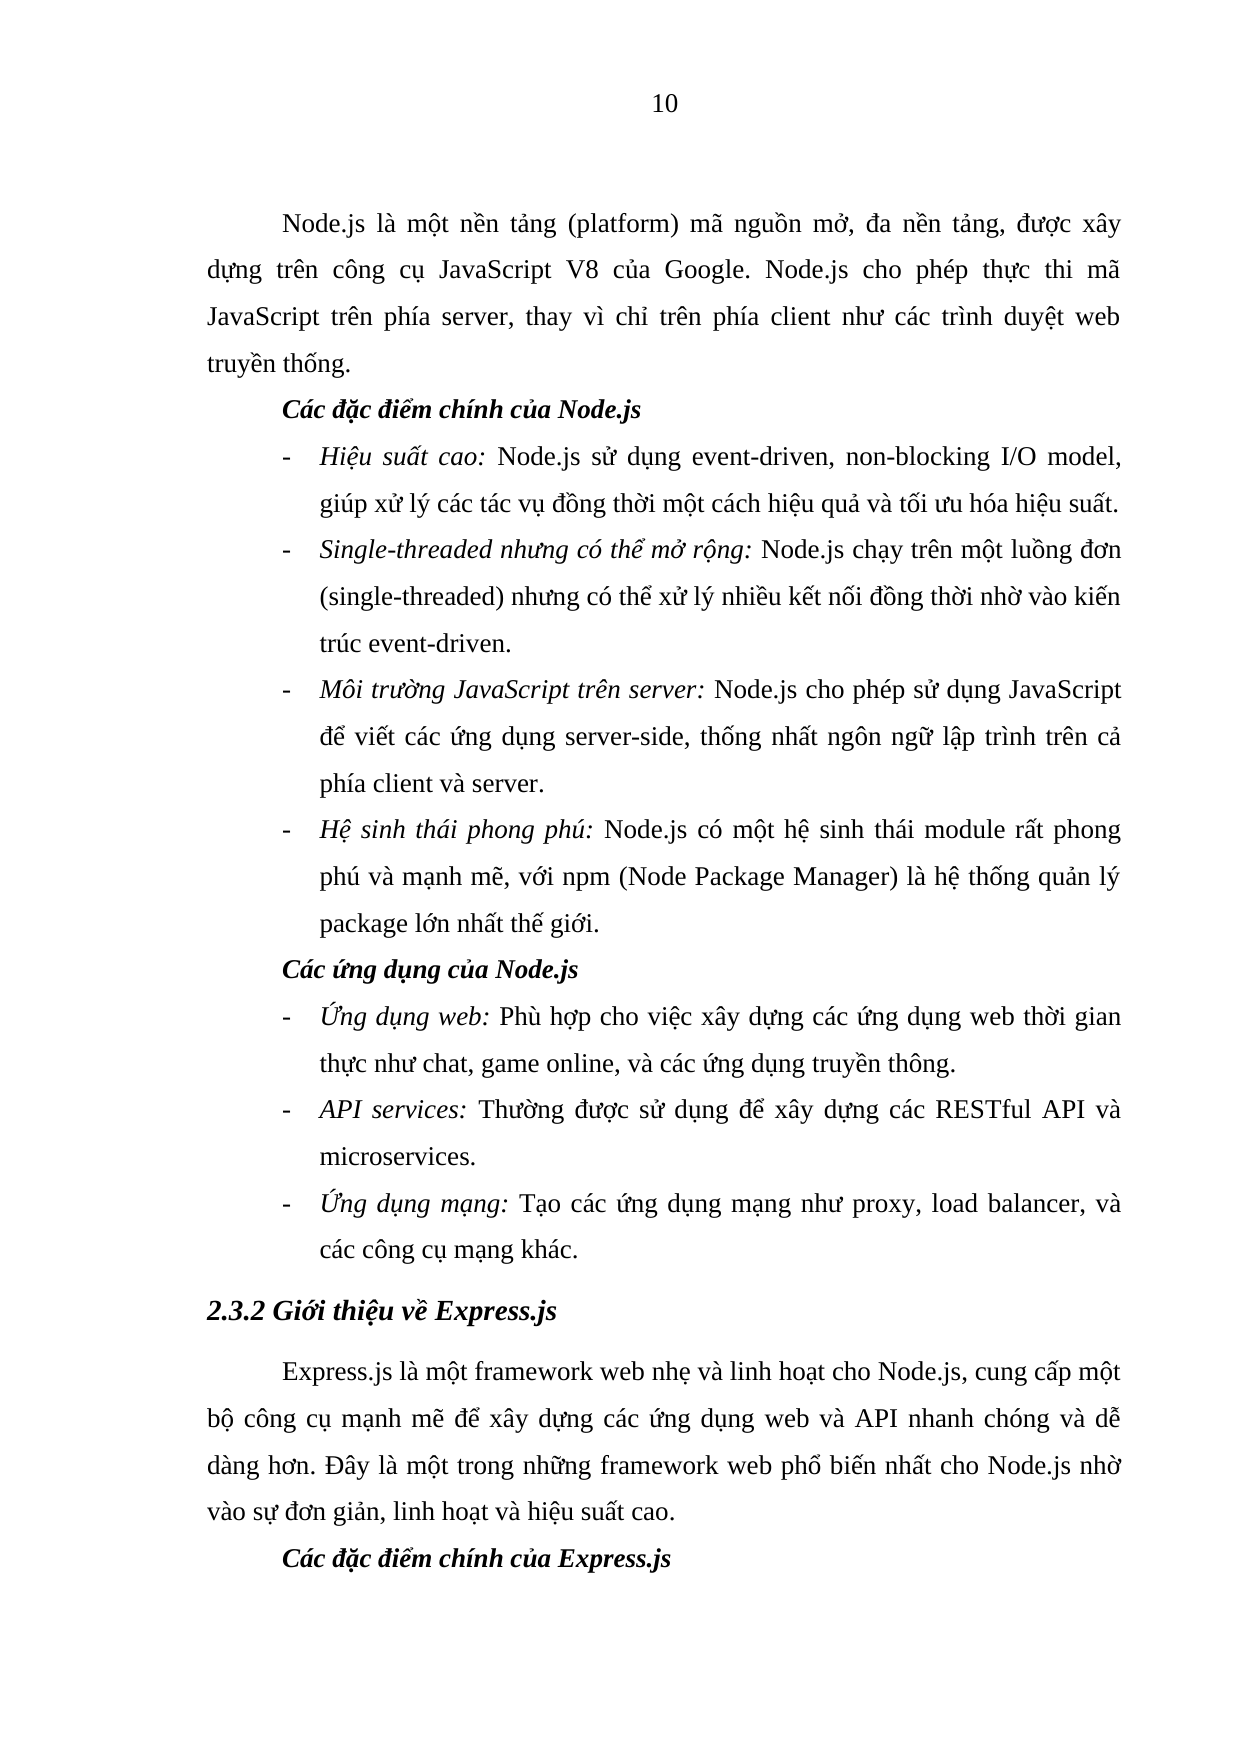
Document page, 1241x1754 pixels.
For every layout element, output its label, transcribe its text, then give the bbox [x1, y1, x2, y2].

text Các ứng dụng của Node.js [207, 953, 1122, 984]
subtitle Giới thiệu về Express.js [207, 1293, 1122, 1326]
list Single-threaded nhưng có thể mở rộng: Node.js chạy trên một luồng đơn (single-threaded) nhưng có thể xử lý nhiều kết nối đồng thời nhờ vào kiến trúc event-driven. [282, 533, 1122, 658]
list Môi trường JavaScript trên server: Node.js cho phép sử dụng JavaScript để viết các ứng dụng server-side, thống nhất ngôn ngữ lập trình trên cả phía client và server. [282, 673, 1122, 798]
text Các đặc điểm chính của Express.js [207, 1542, 1122, 1573]
list Hiệu suất cao: Node.js sử dụng event-driven, non-blocking I/O model, giúp xử lý các tác vụ đồng thời một cách hiệu quả và tối ưu hóa hiệu suất. [282, 440, 1122, 518]
list Ứng dụng web: Phù hợp cho việc xây dựng các ứng dụng web thời gian thực như chat, game online, và các ứng dụng truyền thông. [282, 1000, 1122, 1078]
list API services: Thường được sử dụng để xây dựng các RESTful API và microservices. [282, 1093, 1122, 1171]
text Node.js là một nền tảng (platform) mã nguồn mở, đa nền tảng, được xây dựng trên công cụ JavaScript V8 của Google. Node.js cho phép thực thi mã JavaScript trên phía server, thay vì chỉ trên phía client như các trình duyệt web truyền thống. [207, 207, 1122, 378]
text Các đặc điểm chính của Node.js [207, 393, 1122, 424]
text Express.js là một framework web nhẹ và linh hoạt cho Node.js, cung cấp một bộ công cụ mạnh mẽ để xây dựng các ứng dụng web và API nhanh chóng và dễ dàng hơn. Đây là một trong những framework web phổ biến nhất cho Node.js nhờ vào sự đơn giản, linh hoạt và hiệu suất cao. [207, 1355, 1122, 1527]
list Ứng dụng mạng: Tạo các ứng dụng mạng như proxy, load balancer, và các công cụ mạng khác. [282, 1187, 1122, 1264]
list Hệ sinh thái phong phú: Node.js có một hệ sinh thái module rất phong phú và mạnh mẽ, với npm (Node Package Manager) là hệ thống quản lý package lớn nhất thế giới. [282, 813, 1122, 938]
